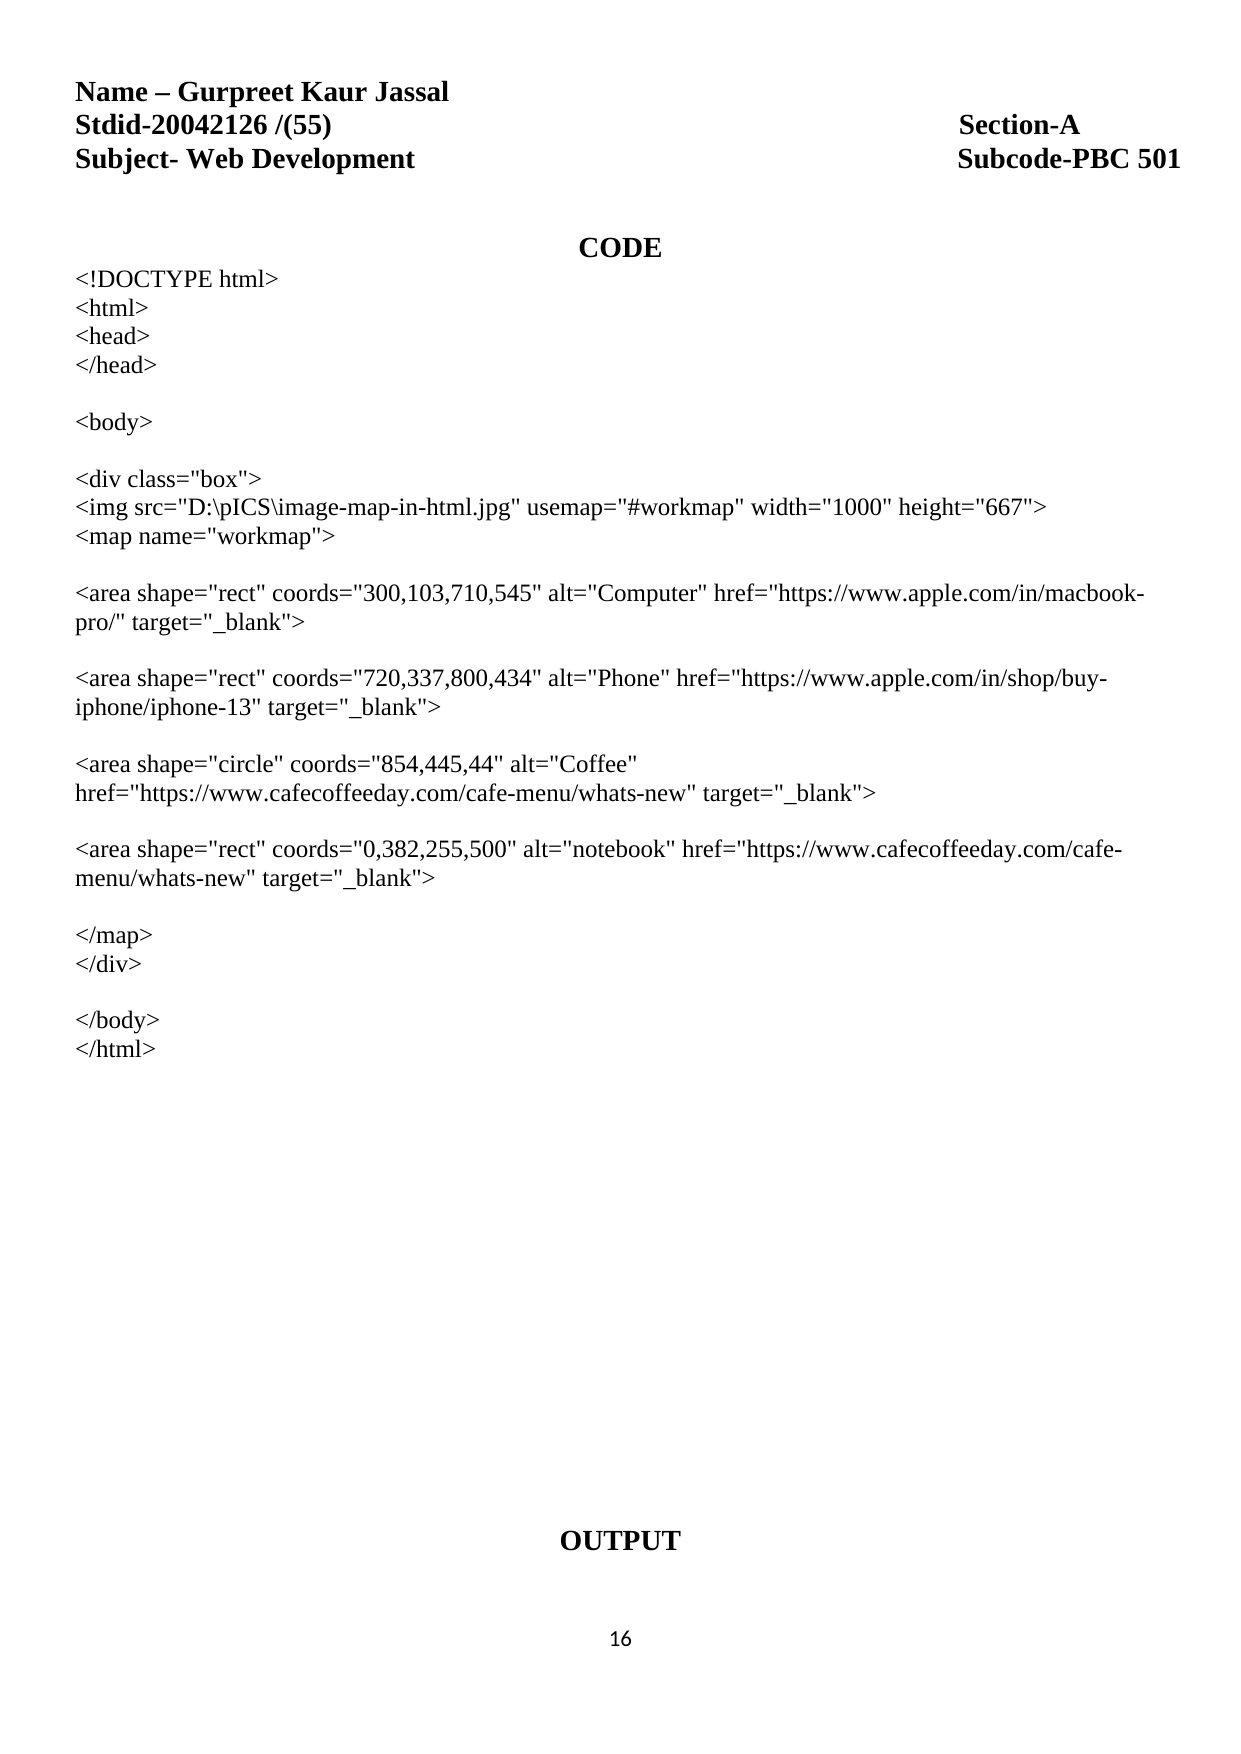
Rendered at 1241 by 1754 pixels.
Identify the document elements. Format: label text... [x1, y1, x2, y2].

text <html> [75, 293, 1165, 321]
text CODE [75, 230, 1165, 264]
text <img src="D:\pICS\image-map-in-html.jpg" usemap="#workmap" width="1000" height="667"> [75, 492, 1165, 521]
text </map> [75, 920, 1165, 949]
text </head> [75, 350, 1165, 379]
text <area shape="rect" coords="0,382,255,500" alt="notebook" href="https://www.cafecoffeeday.com/cafe-menu/whats-new" target="_blank"> [75, 834, 1165, 892]
text <area shape="rect" coords="300,103,710,545" alt="Computer" href="https://www.apple.com/in/macbook-pro/" target="_blank"> [75, 578, 1165, 636]
text <head> [75, 321, 1165, 350]
text <area shape="rect" coords="720,337,800,434" alt="Phone" href="https://www.apple.com/in/shop/buy-iphone/iphone-13" target="_blank"> [75, 663, 1165, 721]
text <body> [75, 407, 1165, 436]
text </body> [75, 1006, 1165, 1034]
text <div class="box"> [75, 464, 1165, 492]
text </div> [75, 949, 1165, 978]
text <area shape="circle" coords="854,445,44" alt="Coffee" href="https://www.cafecoffeeday.com/cafe-menu/whats-new" target="_blank"> [75, 749, 1165, 807]
text </html> [75, 1034, 1165, 1063]
text OUTPUT [75, 1523, 1165, 1557]
text <map name="workmap"> [75, 521, 1165, 550]
text <!DOCTYPE html> [75, 264, 1165, 293]
